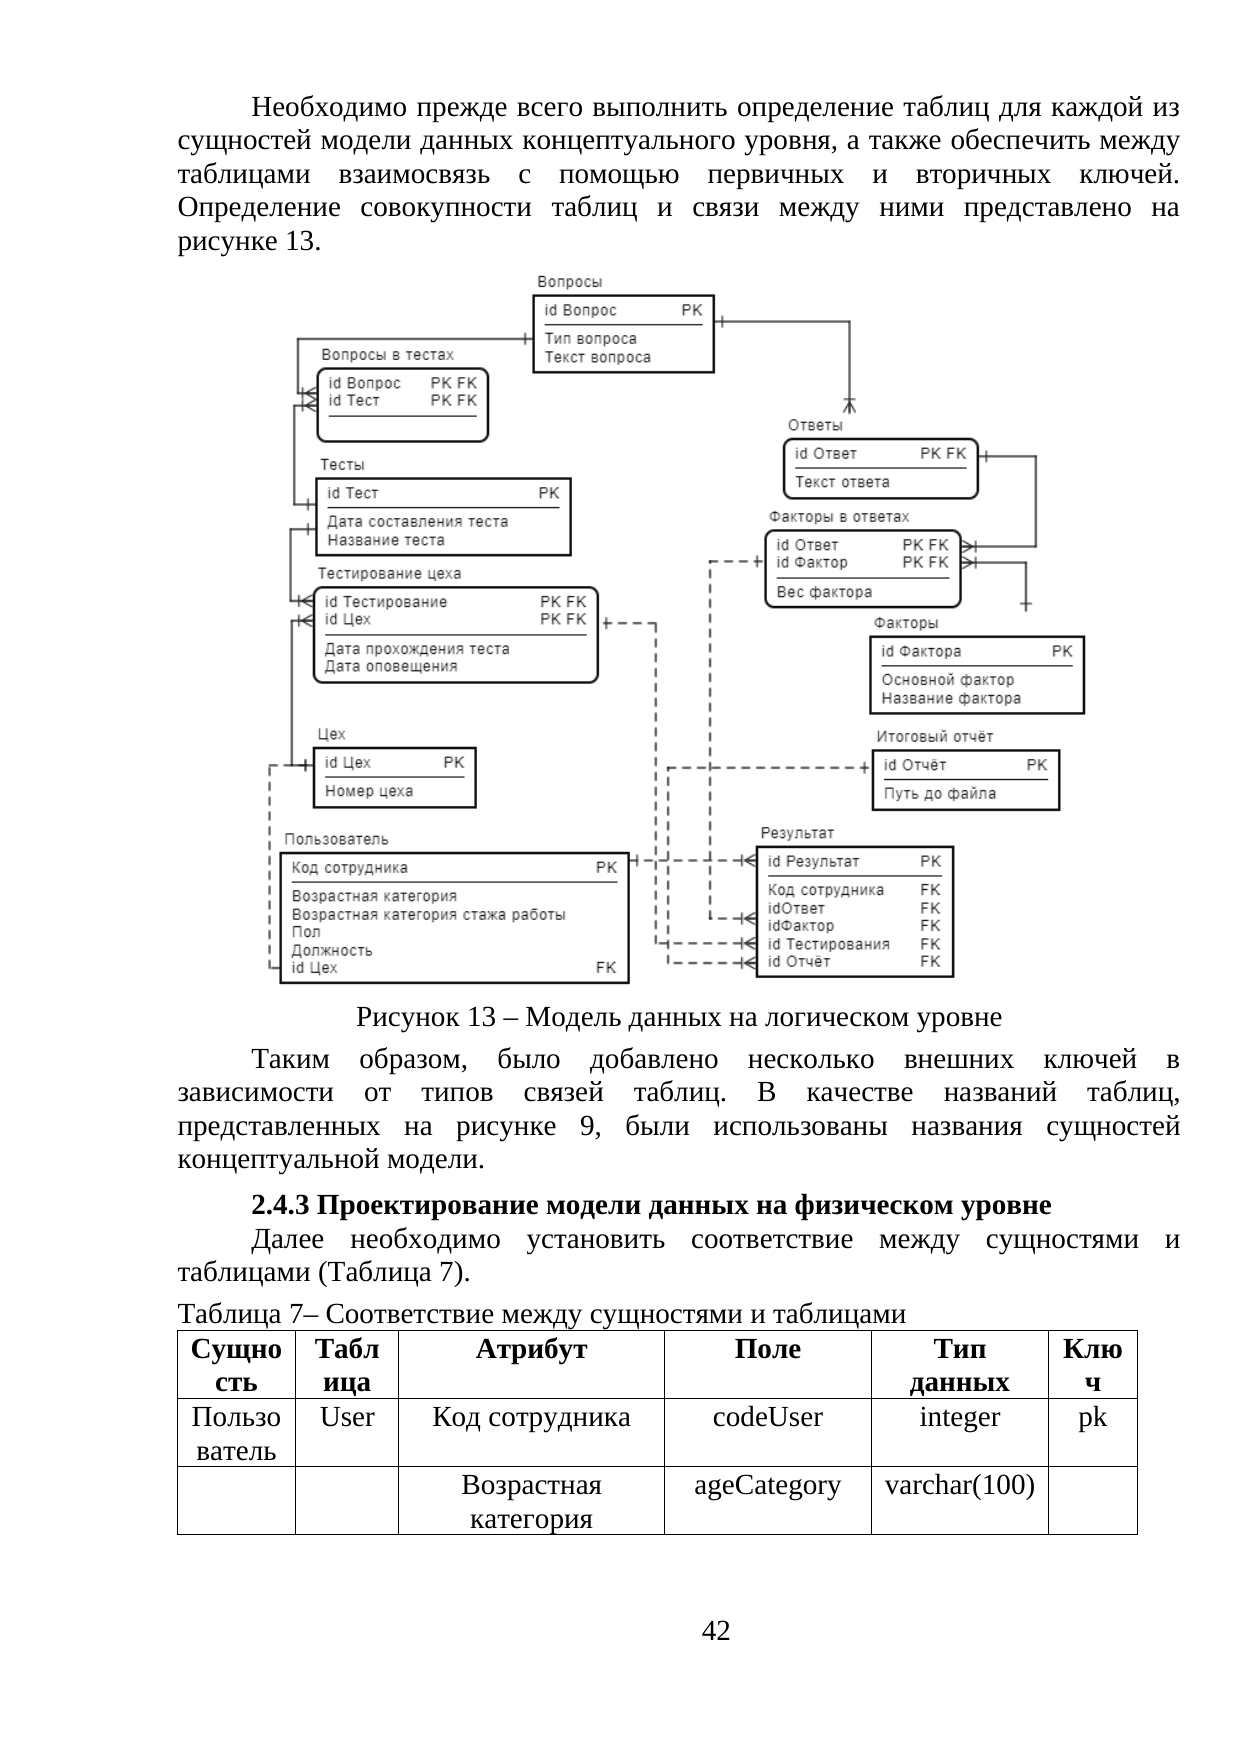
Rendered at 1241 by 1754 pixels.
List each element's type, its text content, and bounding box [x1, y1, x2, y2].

picture [252, 264, 1106, 999]
text Далее необходимо установить соответствие между сущностями и таблицами (Таблица 7). [177, 1221, 1181, 1288]
table_cell [178, 1467, 295, 1534]
table_header Таблица [296, 1331, 398, 1398]
table_cell User [296, 1399, 398, 1466]
text 2.4.3 Проектирование модели данных на физическом уровне [177, 1187, 1181, 1221]
table_cell [1049, 1467, 1137, 1534]
table_cell Пользователь [178, 1399, 295, 1466]
text Рисунок 13 – Модель данных на логическом уровне [177, 999, 1181, 1032]
text Таблица 7– Соответствие между сущностями и таблицами [177, 1296, 1181, 1330]
table_header Поле [665, 1331, 871, 1398]
table_cell varchar(100) [872, 1467, 1048, 1534]
text Таким образом, было добавлено несколько внешних ключей в зависимости от типов связей таблиц. В качестве названий таблиц, представленных на рисунке 9, были использованы названия сущностей концептуальной модели. [177, 1041, 1181, 1175]
text Необходимо прежде всего выполнить определение таблиц для каждой из сущностей модели данных концептуального уровня, а также обеспечить между таблицами взаимосвязь с помощью первичных и вторичных ключей. Определение совокупности таблиц и связи между ними представлено на рисунке 13. [177, 89, 1181, 256]
table_cell pk [1049, 1399, 1137, 1466]
table_cell [296, 1467, 398, 1534]
table_cell codeUser [665, 1399, 871, 1466]
table_cell integer [872, 1399, 1048, 1466]
table_cell Код сотрудника [399, 1399, 664, 1466]
table_header Ключ [1049, 1331, 1137, 1398]
table_header Сущность [178, 1331, 295, 1398]
table_header Атрибут [399, 1331, 664, 1398]
table_cell Возрастная категория [399, 1467, 664, 1534]
table_cell ageCategory [665, 1467, 871, 1534]
table_header Тип данных [872, 1331, 1048, 1398]
